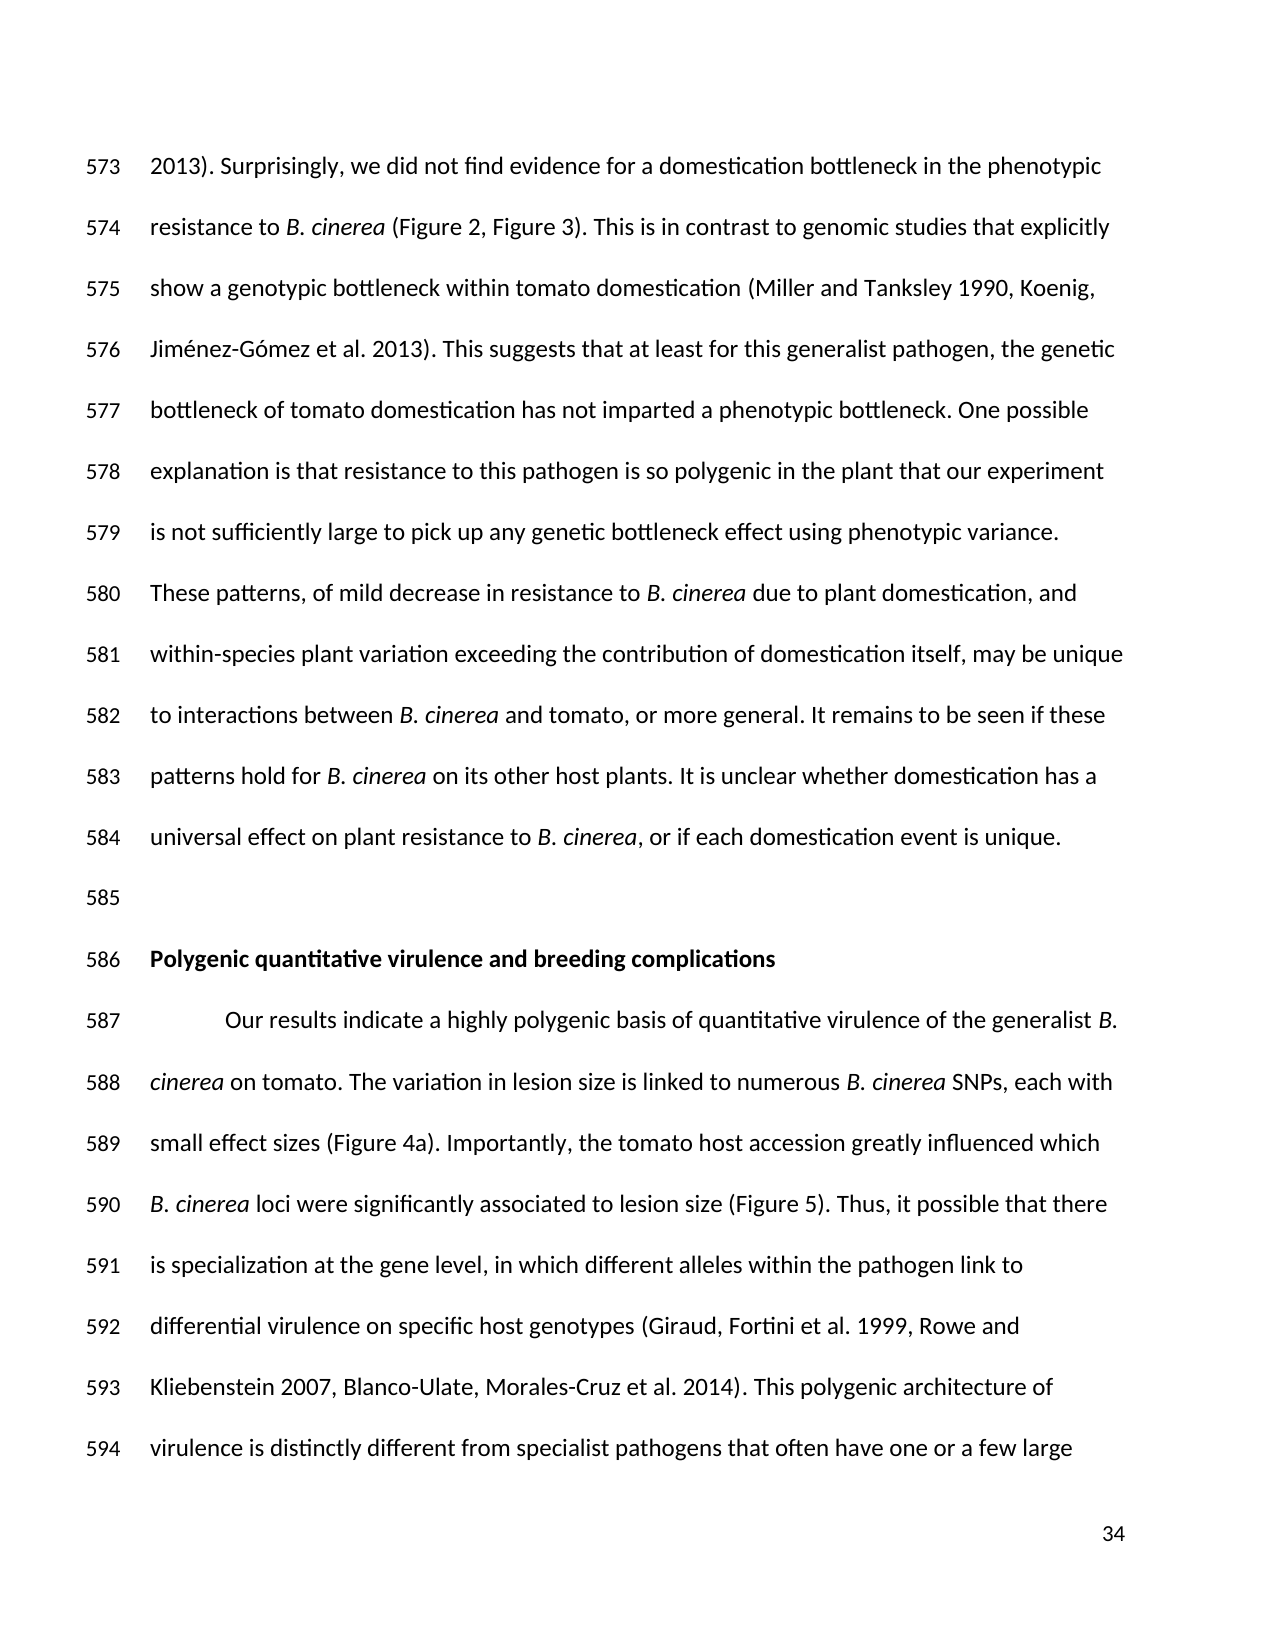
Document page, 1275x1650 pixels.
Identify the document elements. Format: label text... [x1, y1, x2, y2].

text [150, 1004, 1125, 1462]
text Polygenic quantitative virulence and breeding complications [150, 943, 1125, 974]
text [150, 150, 1125, 852]
